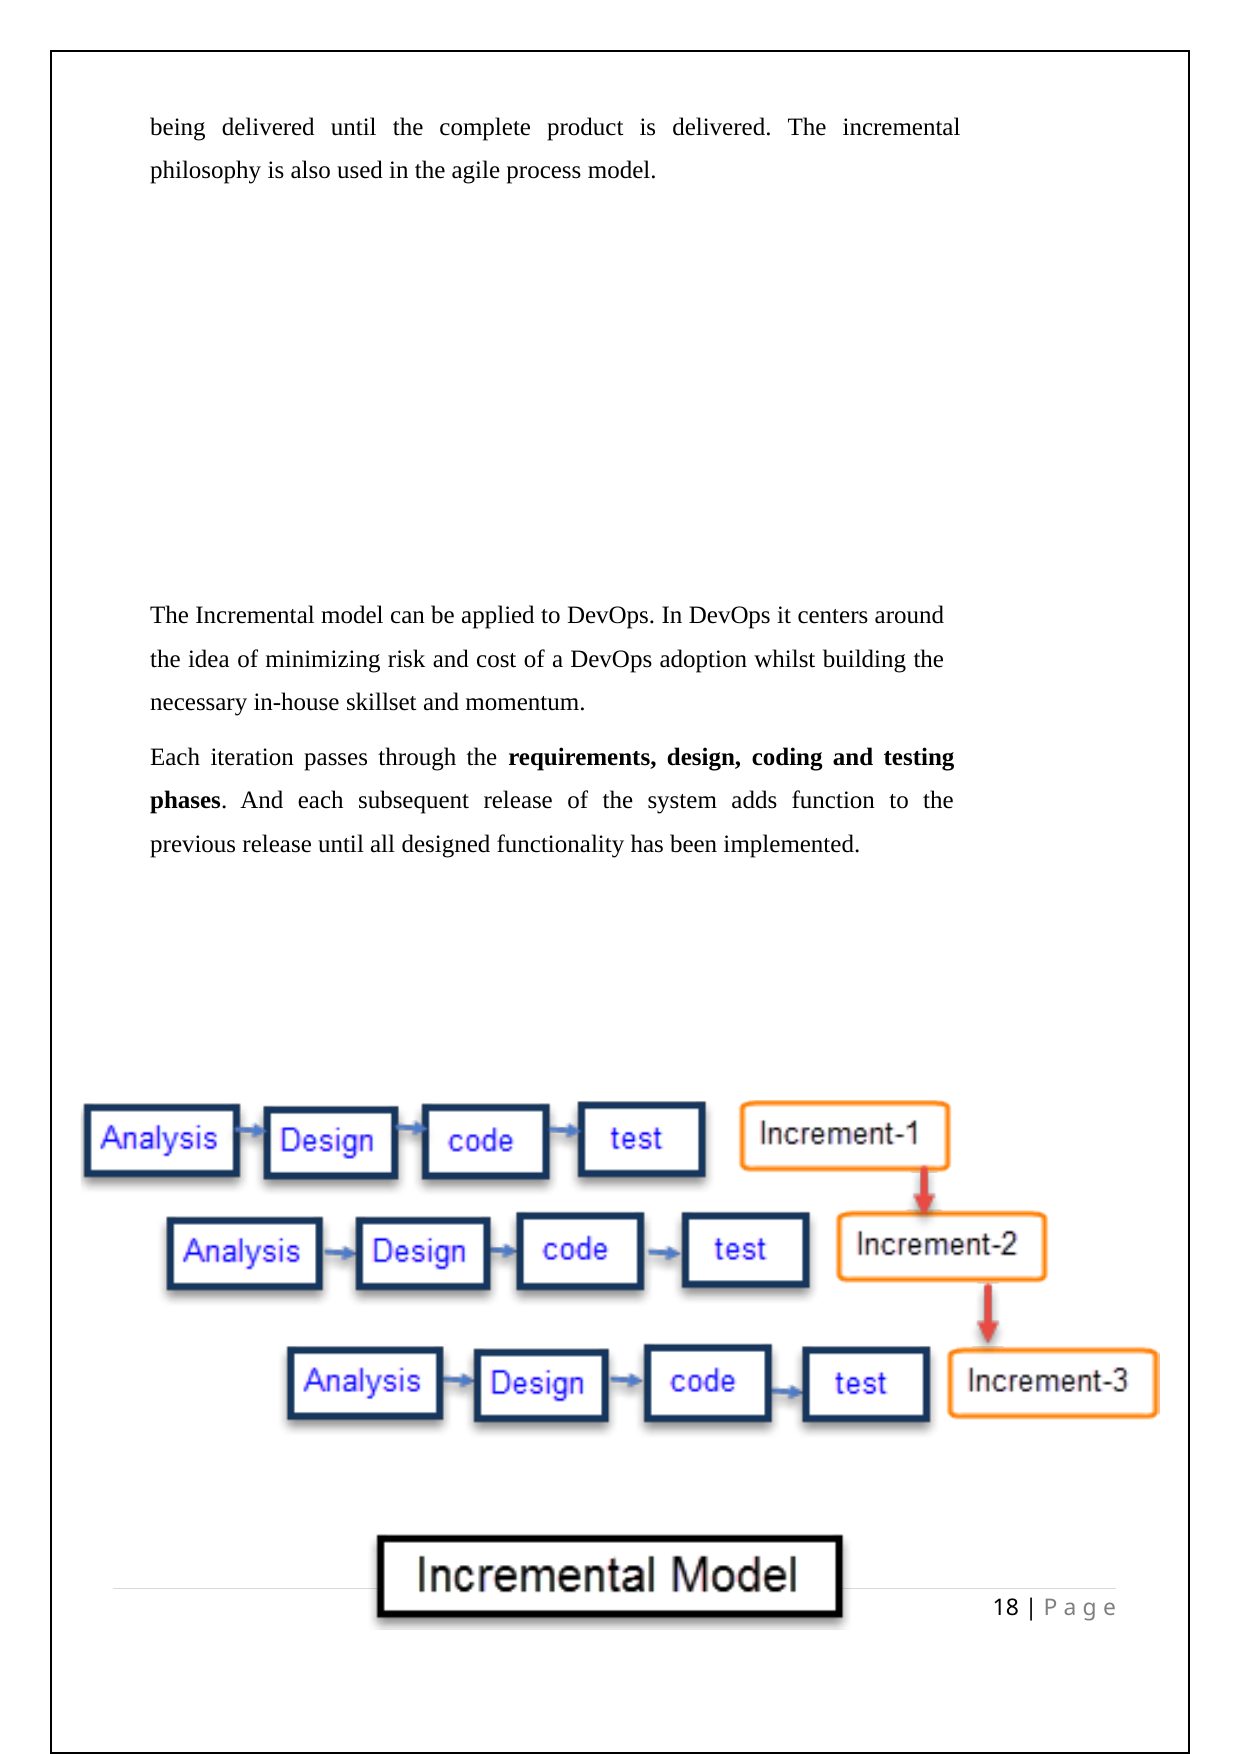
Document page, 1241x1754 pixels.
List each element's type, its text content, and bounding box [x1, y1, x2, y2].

text The Incremental model can be applied to DevOps. In DevOps it centers around the idea of minimizing risk and cost of a DevOps adoption whilst building the necessary in-house skillset and momentum. [150, 601, 945, 716]
text Each iteration passes through the requirements, design, coding and testing phases. And each subsequent release of the system adds function to the previous release until all designed functionality has been implemented. [150, 742, 955, 857]
picture [80, 1100, 1160, 1630]
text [150, 112, 961, 184]
